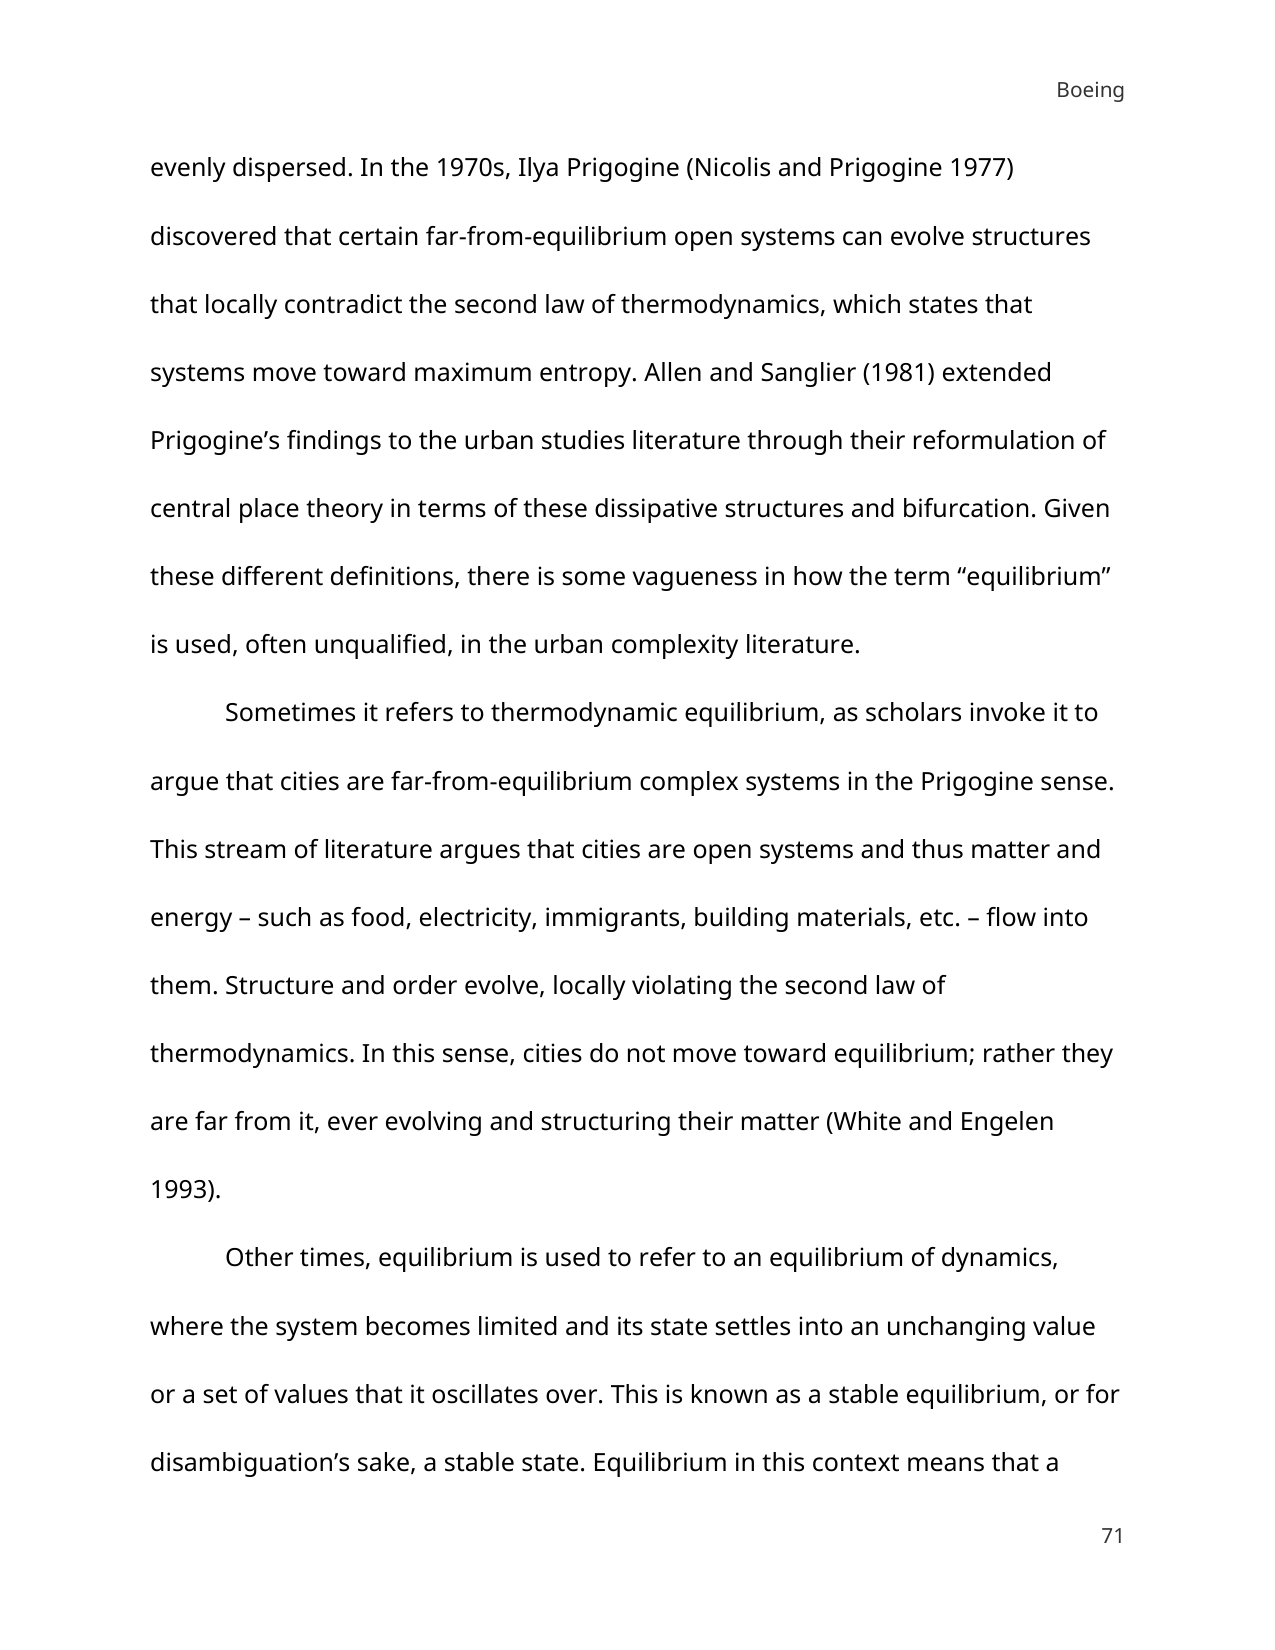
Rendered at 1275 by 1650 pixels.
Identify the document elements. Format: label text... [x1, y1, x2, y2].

text Sometimes it refers to thermodynamic equilibrium, as scholars invoke it to argue that cities are far-from-equilibrium complex systems in the Prigogine sense. This stream of literature argues that cities are open systems and thus matter and energy – such as food, electricity, immigrants, building materials, etc. – flow into them. Structure and order evolve, locally violating the second law of thermodynamics. In this sense, cities do not move toward equilibrium; rather they are far from it, ever evolving and structuring their matter (White and Engelen 1993). [150, 695, 1125, 1206]
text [150, 1240, 1125, 1478]
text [150, 150, 1125, 661]
